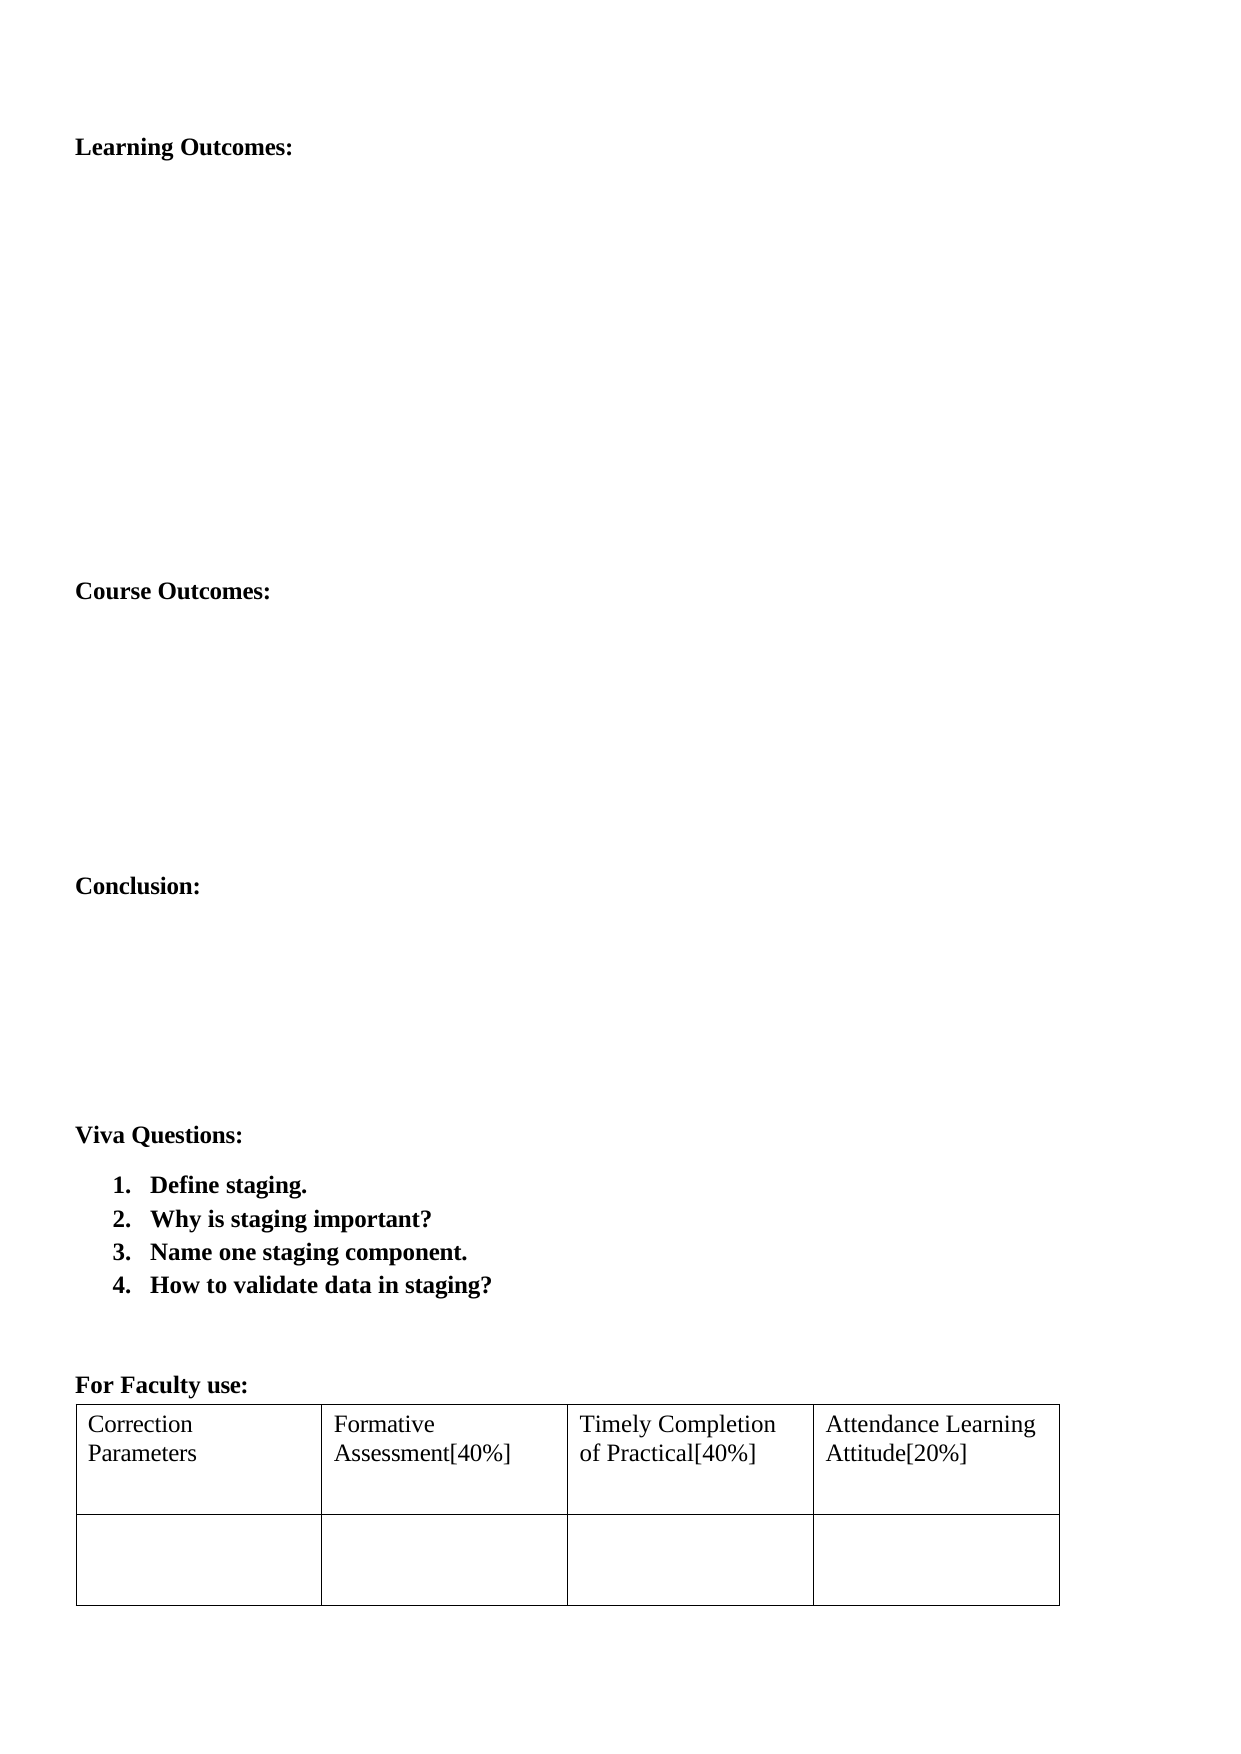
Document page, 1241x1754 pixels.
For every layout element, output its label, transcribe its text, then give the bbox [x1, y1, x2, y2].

list Why is staging important? [112, 1204, 1240, 1232]
table_header Formative Assessment[40%] [322, 1405, 567, 1513]
text Learning Outcomes: [75, 132, 1240, 161]
list How to validate data in staging? [112, 1270, 1240, 1299]
table_header Timely Completion of Practical[40%] [568, 1405, 813, 1513]
list Name one staging component. [112, 1237, 1240, 1266]
table_header Correction Parameters [77, 1405, 321, 1513]
text For Faculty use: [75, 1370, 1240, 1399]
text Course Outcomes: [75, 576, 1240, 605]
text Viva Questions: [75, 1120, 1240, 1149]
list Define staging. [112, 1170, 1240, 1199]
table_header Attendance Learning Attitude[20%] [814, 1405, 1059, 1513]
table_cell [77, 1515, 321, 1604]
table_cell [814, 1515, 1059, 1604]
text Conclusion: [75, 871, 1240, 900]
table_cell [568, 1515, 813, 1604]
table_cell [322, 1515, 567, 1604]
